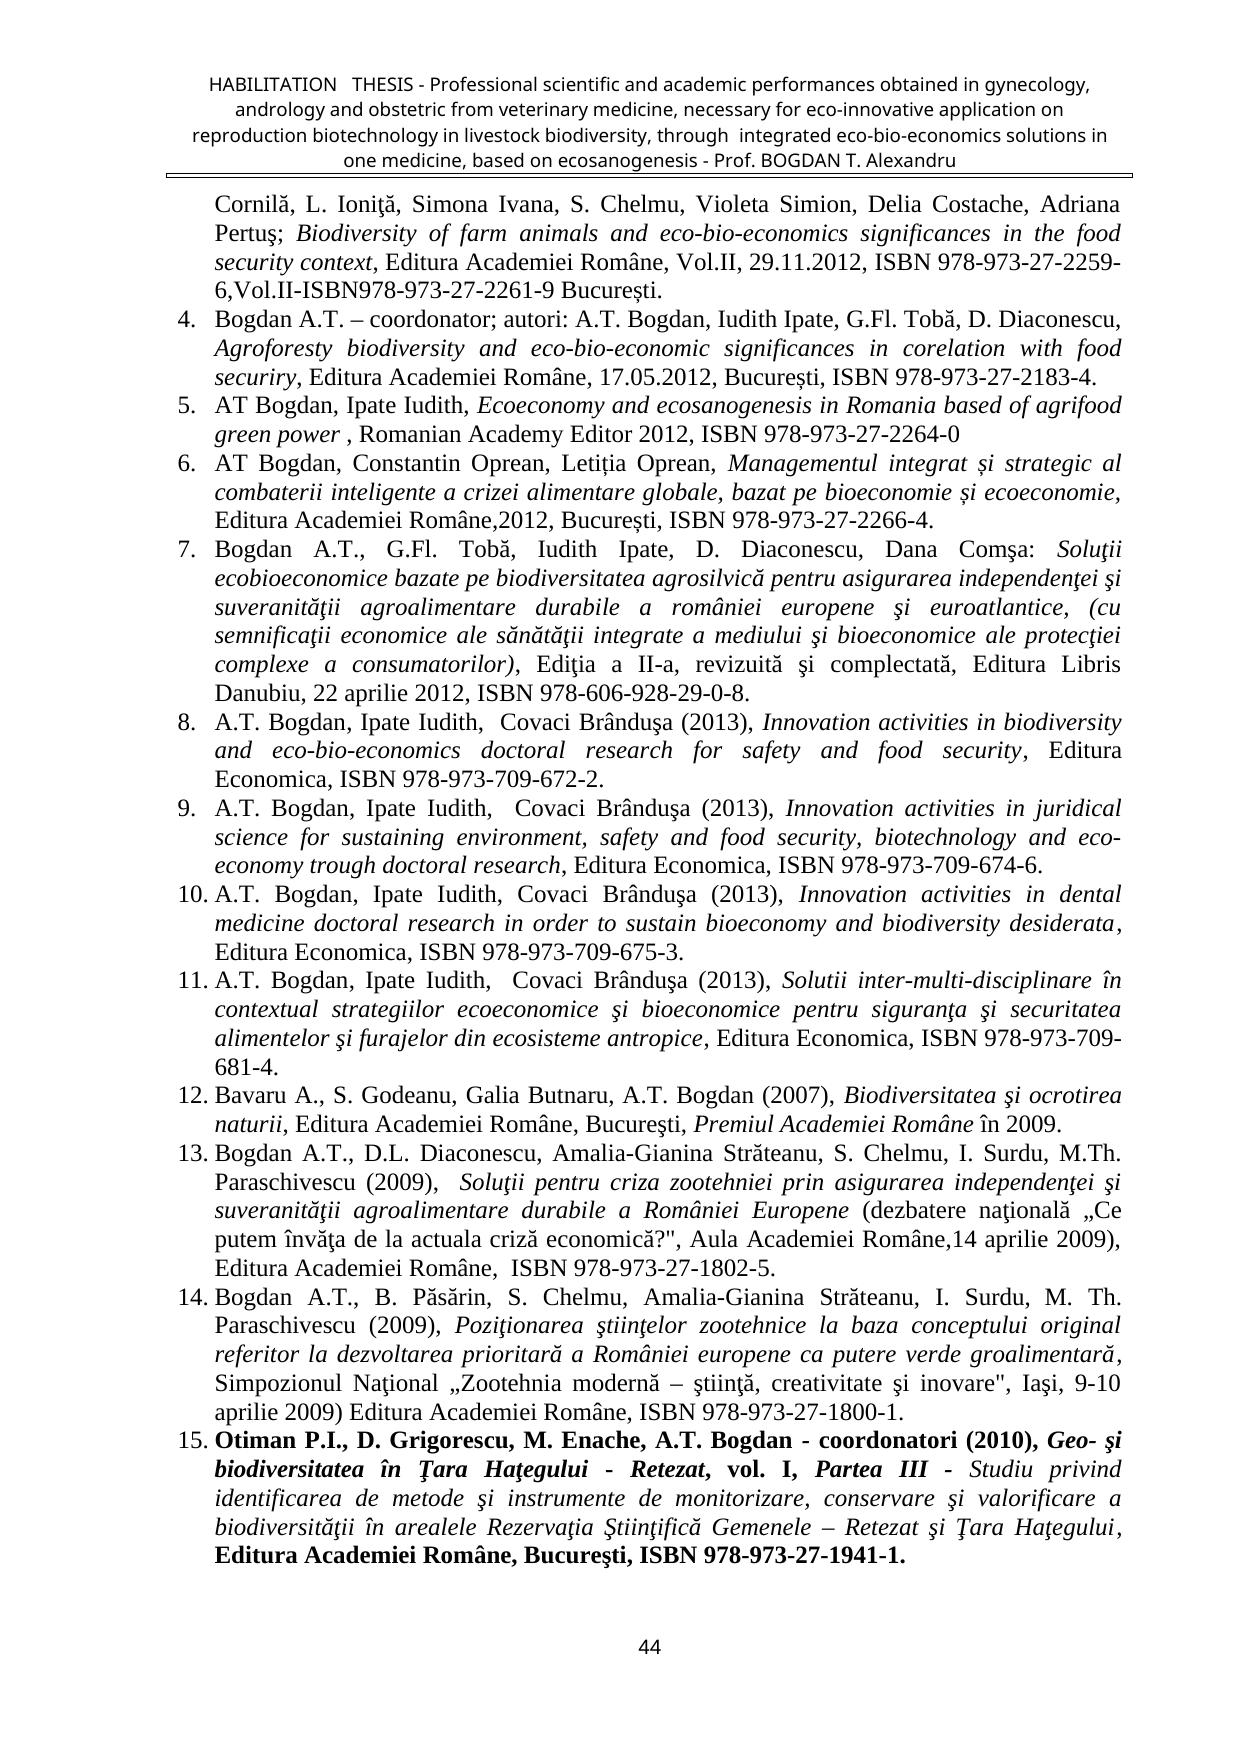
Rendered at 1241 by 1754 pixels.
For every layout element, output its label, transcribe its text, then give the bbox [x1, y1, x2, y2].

list Bogdan A.T., G.Fl. Tobă, Iudith Ipate, D. Diaconescu, Dana Comşa: Soluţii ecobioeconomice bazate pe biodiversitatea agrosilvică pentru asigurarea independenţei şi suveranităţii agroalimentare durabile a româniei europene şi euroatlantice, (cu semnificaţii economice ale sănătăţii integrate a mediului şi bioeconomice ale protecţiei complexe a consumatorilor), Ediţia a II-a, revizuită şi complectată, Editura Libris Danubiu, 22 aprilie 2012, ISBN 978-606-928-29-0-8. [177, 534, 1122, 707]
list Bavaru A., S. Godeanu, Galia Butnaru, A.T. Bogdan (2007), Biodiversitatea şi ocrotirea naturii, Editura Academiei Române, Bucureşti, Premiul Academiei Române în 2009. [177, 1080, 1122, 1138]
list Bogdan A.T., D.L. Diaconescu, Amalia-Gianina Străteanu, S. Chelmu, I. Surdu, M.Th. Paraschivescu (2009), Soluţii pentru criza zootehniei prin asigurarea independenţei şi suveranităţii agroalimentare durabile a României Europene (dezbatere naţională „Ce putem învăţa de la actuala criză economică?", Aula Academiei Române,14 aprilie 2009), Editura Academiei Române, ISBN 978-973-27-1802-5. [177, 1138, 1122, 1282]
list Bogdan A.T. – coordonator; autori: A.T. Bogdan, Iudith Ipate, G.Fl. Tobă, D. Diaconescu, Agroforesty biodiversity and eco-bio-economic significances in corelation with food securiry, Editura Academiei Române, 17.05.2012, București, ISBN 978-973-27-2183-4. [177, 304, 1122, 390]
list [177, 189, 1122, 304]
list A.T. Bogdan, Ipate Iudith, Covaci Brânduşa (2013), Solutii inter-multi-disciplinare în contextual strategiilor ecoeconomice şi bioeconomice pentru siguranţa şi securitatea alimentelor şi furajelor din ecosisteme antropice, Editura Economica, ISBN 978-973-709-681-4. [177, 965, 1122, 1080]
list AT Bogdan, Ipate Iudith, Ecoeconomy and ecosanogenesis in Romania based of agrifood green power , Romanian Academy Editor 2012, ISBN 978-973-27-2264-0 [177, 390, 1122, 448]
list A.T. Bogdan, Ipate Iudith, Covaci Brânduşa (2013), Innovation activities in dental medicine doctoral research in order to sustain bioeconomy and biodiversity desiderata, Editura Economica, ISBN 978-973-709-675-3. [177, 879, 1122, 965]
list AT Bogdan, Constantin Oprean, Letiția Oprean, Managementul integrat și strategic al combaterii inteligente a crizei alimentare globale, bazat pe bioeconomie și ecoeconomie, Editura Academiei Române,2012, București, ISBN 978-973-27-2266-4. [177, 448, 1122, 534]
list A.T. Bogdan, Ipate Iudith, Covaci Brânduşa (2013), Innovation activities in biodiversity and eco-bio-economics doctoral research for safety and food security, Editura Economica, ISBN 978-973-709-672-2. [177, 707, 1122, 793]
list Otiman P.I., D. Grigorescu, M. Enache, A.T. Bogdan - coordonatori (2010), Geo- şi biodiversitatea în Ţara Haţegului - Retezat, vol. I, Partea III - Studiu privind identificarea de metode şi instrumente de monitorizare, conservare şi valorificare a biodiversităţii în arealele Rezervaţia Ştiinţifică Gemenele – Retezat şi Ţara Haţegului, Editura Academiei Române, Bucureşti, ISBN 978-973-27-1941-1. [177, 1425, 1122, 1569]
list Bogdan A.T., B. Păsărin, S. Chelmu, Amalia-Gianina Străteanu, I. Surdu, M. Th. Paraschivescu (2009), Poziţionarea ştiinţelor zootehnice la baza conceptului original referitor la dezvoltarea prioritară a României europene ca putere verde groalimentară, Simpozionul Naţional „Zootehnia modernă – ştiinţă, creativitate şi inovare", Iaşi, 9-10 aprilie 2009) Editura Academiei Române, ISBN 978-973-27-1800-1. [177, 1282, 1122, 1425]
list A.T. Bogdan, Ipate Iudith, Covaci Brânduşa (2013), Innovation activities in juridical science for sustaining environment, safety and food security, biotechnology and eco-economy trough doctoral research, Editura Economica, ISBN 978-973-709-674-6. [177, 793, 1122, 879]
